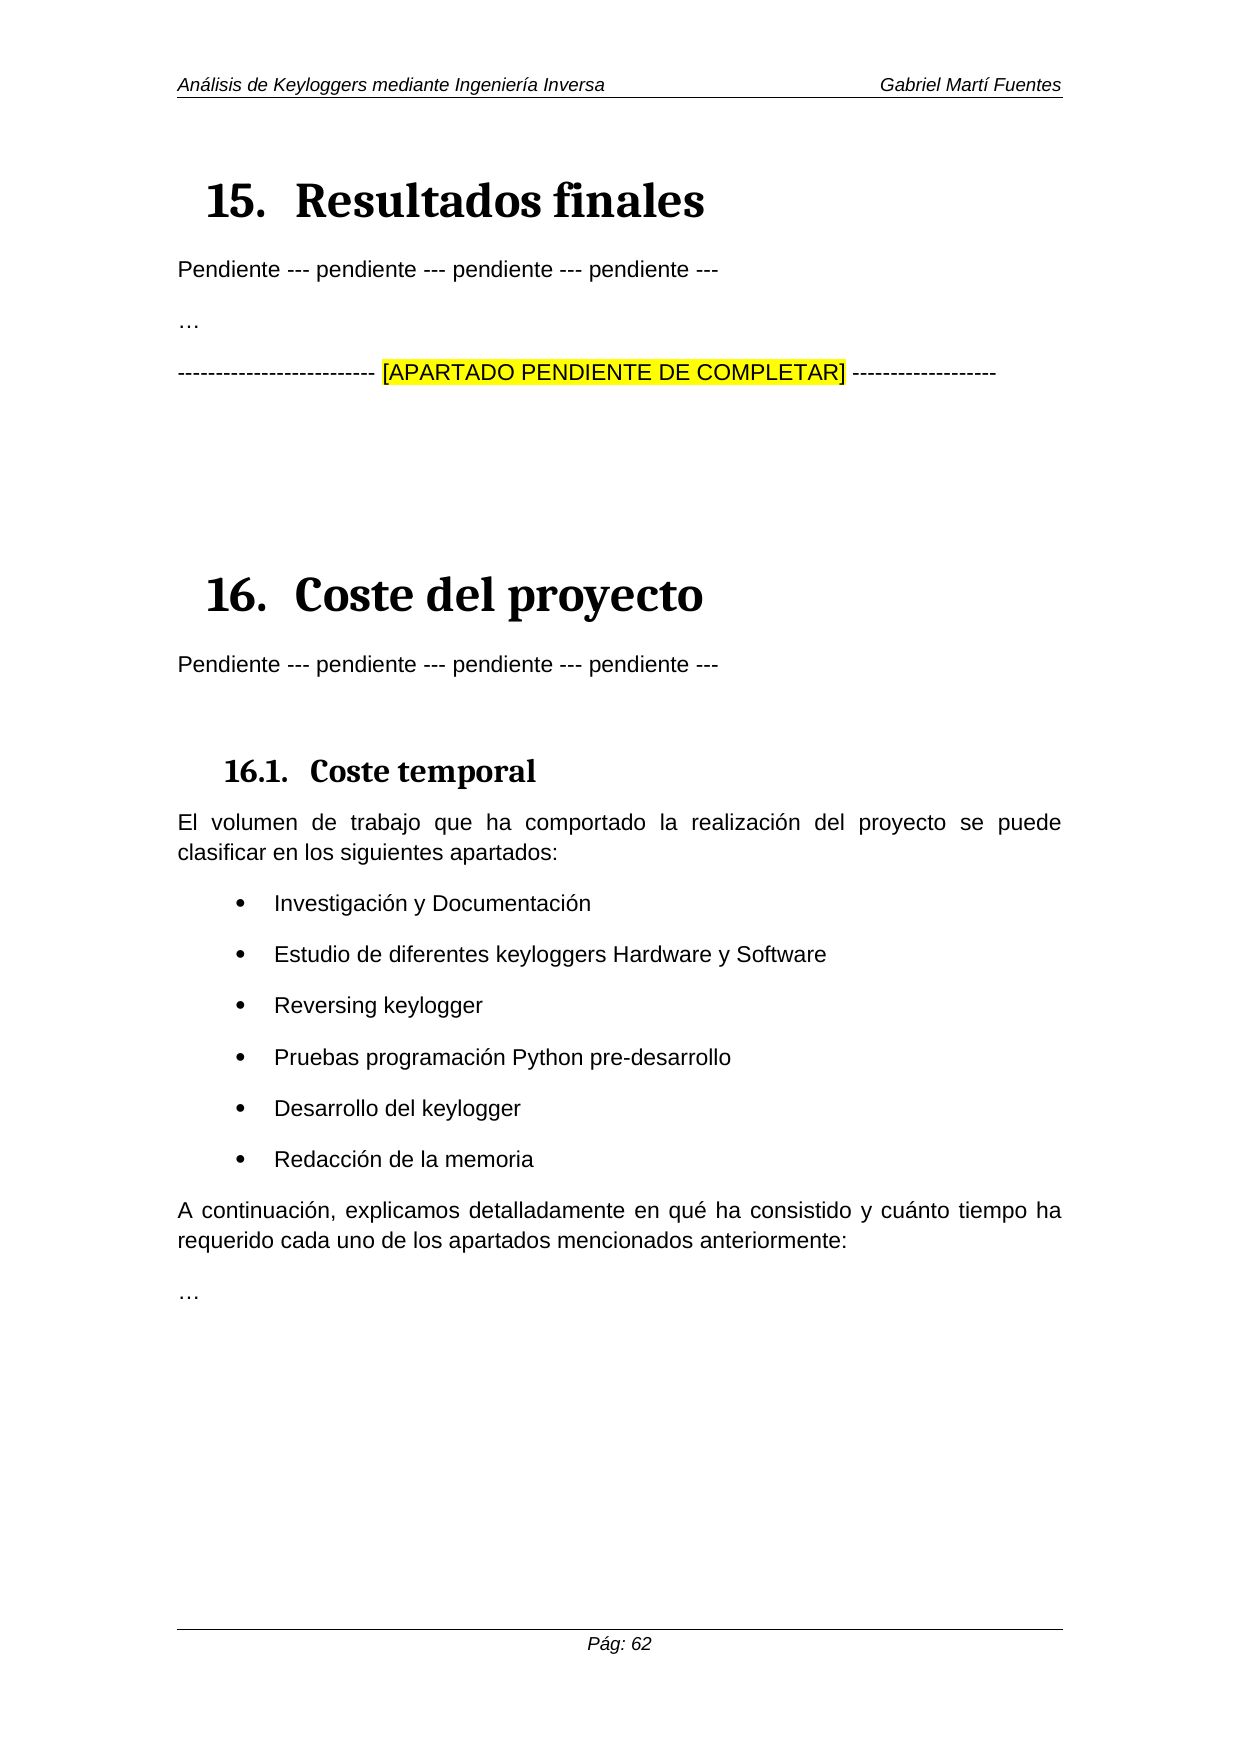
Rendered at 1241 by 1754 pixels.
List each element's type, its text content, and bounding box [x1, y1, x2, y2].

text El volumen de trabajo que ha comportado la realización del proyecto se puede clasificar en los siguientes apartados: [177, 809, 1063, 866]
subtitle Coste del proyecto [207, 567, 1063, 624]
text … [177, 307, 1063, 334]
text Pendiente --- pendiente --- pendiente --- pendiente --- [177, 256, 1063, 283]
list Redacción de la memoria [236, 1146, 1063, 1172]
list Estudio de diferentes keyloggers Hardware y Software [236, 941, 1063, 968]
list Desarrollo del keylogger [236, 1094, 1063, 1121]
text -------------------------- [APARTADO PENDIENTE DE COMPLETAR] ------------------- [177, 358, 1063, 385]
list Reversing keylogger [236, 992, 1063, 1019]
list Investigación y Documentación [236, 890, 1063, 917]
list Pruebas programación Python pre-desarrollo [236, 1043, 1063, 1070]
subtitle Resultados finales [207, 173, 1063, 230]
text … [177, 1278, 1063, 1304]
text A continuación, explicamos detalladamente en qué ha consistido y cuánto tiempo ha requerido cada uno de los apartados mencionados anteriormente: [177, 1197, 1063, 1253]
text Pendiente --- pendiente --- pendiente --- pendiente --- [177, 651, 1063, 677]
subtitle Coste temporal [224, 753, 1063, 791]
